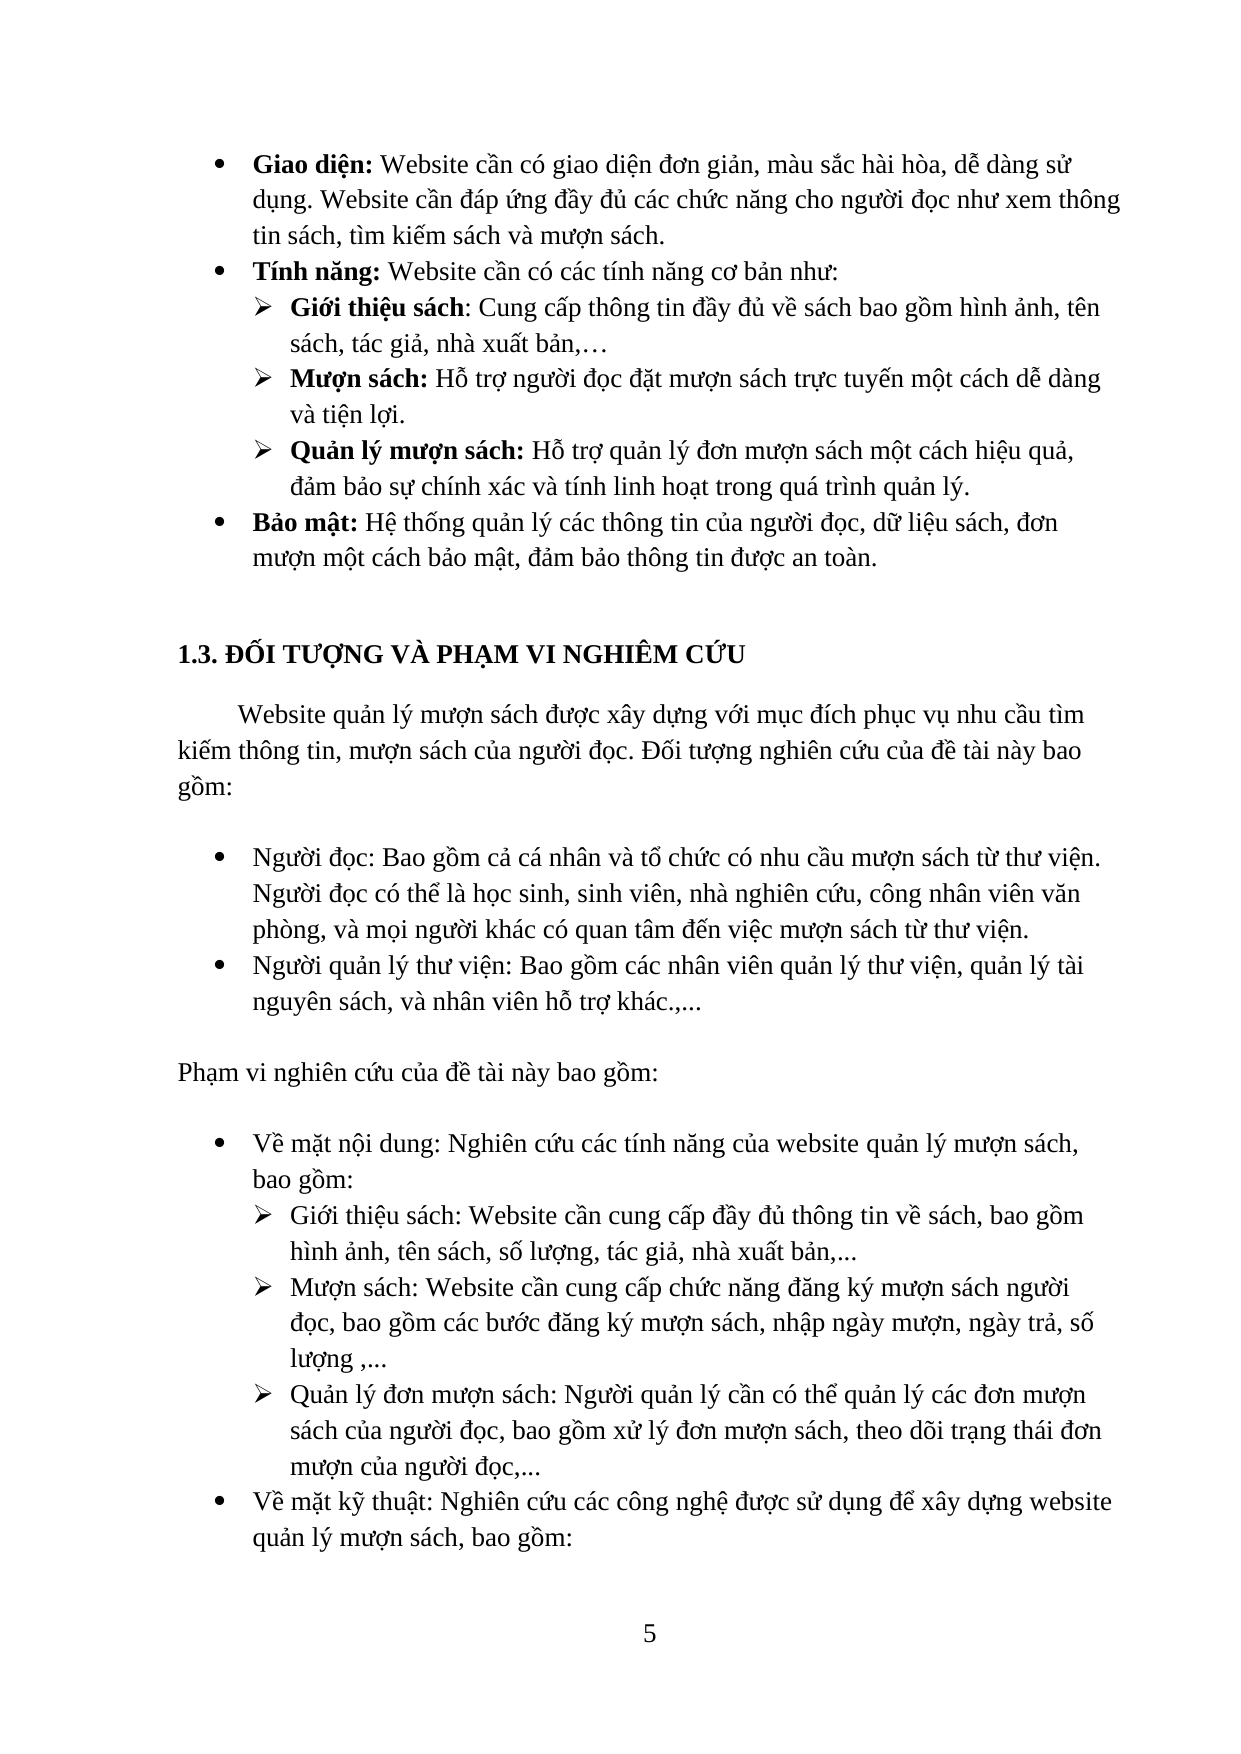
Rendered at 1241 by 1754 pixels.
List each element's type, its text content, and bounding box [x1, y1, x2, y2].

list Giới thiệu sách: Cung cấp thông tin đầy đủ về sách bao gồm hình ảnh, tên sách, tác giả, nhà xuất bản,… [252, 291, 1122, 358]
text Website quản lý mượn sách được xây dựng với mục đích phục vụ nhu cầu tìm kiếm thông tin, mượn sách của người đọc. Đối tượng nghiên cứu của đề tài này bao gồm: [177, 699, 1122, 801]
list Giao diện: Website cần có giao diện đơn giản, màu sắc hài hòa, dễ dàng sử dụng. Website cần đáp ứng đầy đủ các chức năng cho người đọc như xem thông tin sách, tìm kiếm sách và mượn sách. [215, 148, 1122, 250]
list Về mặt nội dung: Nghiên cứu các tính năng của website quản lý mượn sách, bao gồm: [215, 1128, 1122, 1194]
list Mượn sách: Website cần cung cấp chức năng đăng ký mượn sách người đọc, bao gồm các bước đăng ký mượn sách, nhập ngày mượn, ngày trả, số lượng ,... [252, 1271, 1122, 1373]
list Quản lý đơn mượn sách: Người quản lý cần có thể quản lý các đơn mượn sách của người đọc, bao gồm xử lý đơn mượn sách, theo dõi trạng thái đơn mượn của người đọc,... [252, 1378, 1122, 1481]
list Người quản lý thư viện: Bao gồm các nhân viên quản lý thư viện, quản lý tài nguyên sách, và nhân viên hỗ trợ khác.,... [215, 949, 1122, 1016]
list Tính năng: Website cần có các tính năng cơ bản như: [215, 255, 1122, 286]
list Bảo mật: Hệ thống quản lý các thông tin của người đọc, dữ liệu sách, đơn mượn một cách bảo mật, đảm bảo thông tin được an toàn. [215, 506, 1122, 573]
subtitle Đối tượng và phạm vi nghiêm cứu [177, 638, 1122, 669]
list Giới thiệu sách: Website cần cung cấp đầy đủ thông tin về sách, bao gồm hình ảnh, tên sách, số lượng, tác giả, nhà xuất bản,... [252, 1199, 1122, 1266]
list Người đọc: Bao gồm cả cá nhân và tổ chức có nhu cầu mượn sách từ thư viện. Người đọc có thể là học sinh, sinh viên, nhà nghiên cứu, công nhân viên văn phòng, và mọi người khác có quan tâm đến việc mượn sách từ thư viện. [215, 842, 1122, 944]
list Mượn sách: Hỗ trợ người đọc đặt mượn sách trực tuyến một cách dễ dàng và tiện lợi. [252, 362, 1122, 429]
list Quản lý mượn sách: Hỗ trợ quản lý đơn mượn sách một cách hiệu quả, đảm bảo sự chính xác và tính linh hoạt trong quá trình quản lý. [252, 434, 1122, 501]
text Phạm vi nghiên cứu của đề tài này bao gồm: [177, 1056, 1122, 1087]
list Về mặt kỹ thuật: Nghiên cứu các công nghệ được sử dụng để xây dựng website quản lý mượn sách, bao gồm: [215, 1485, 1122, 1552]
